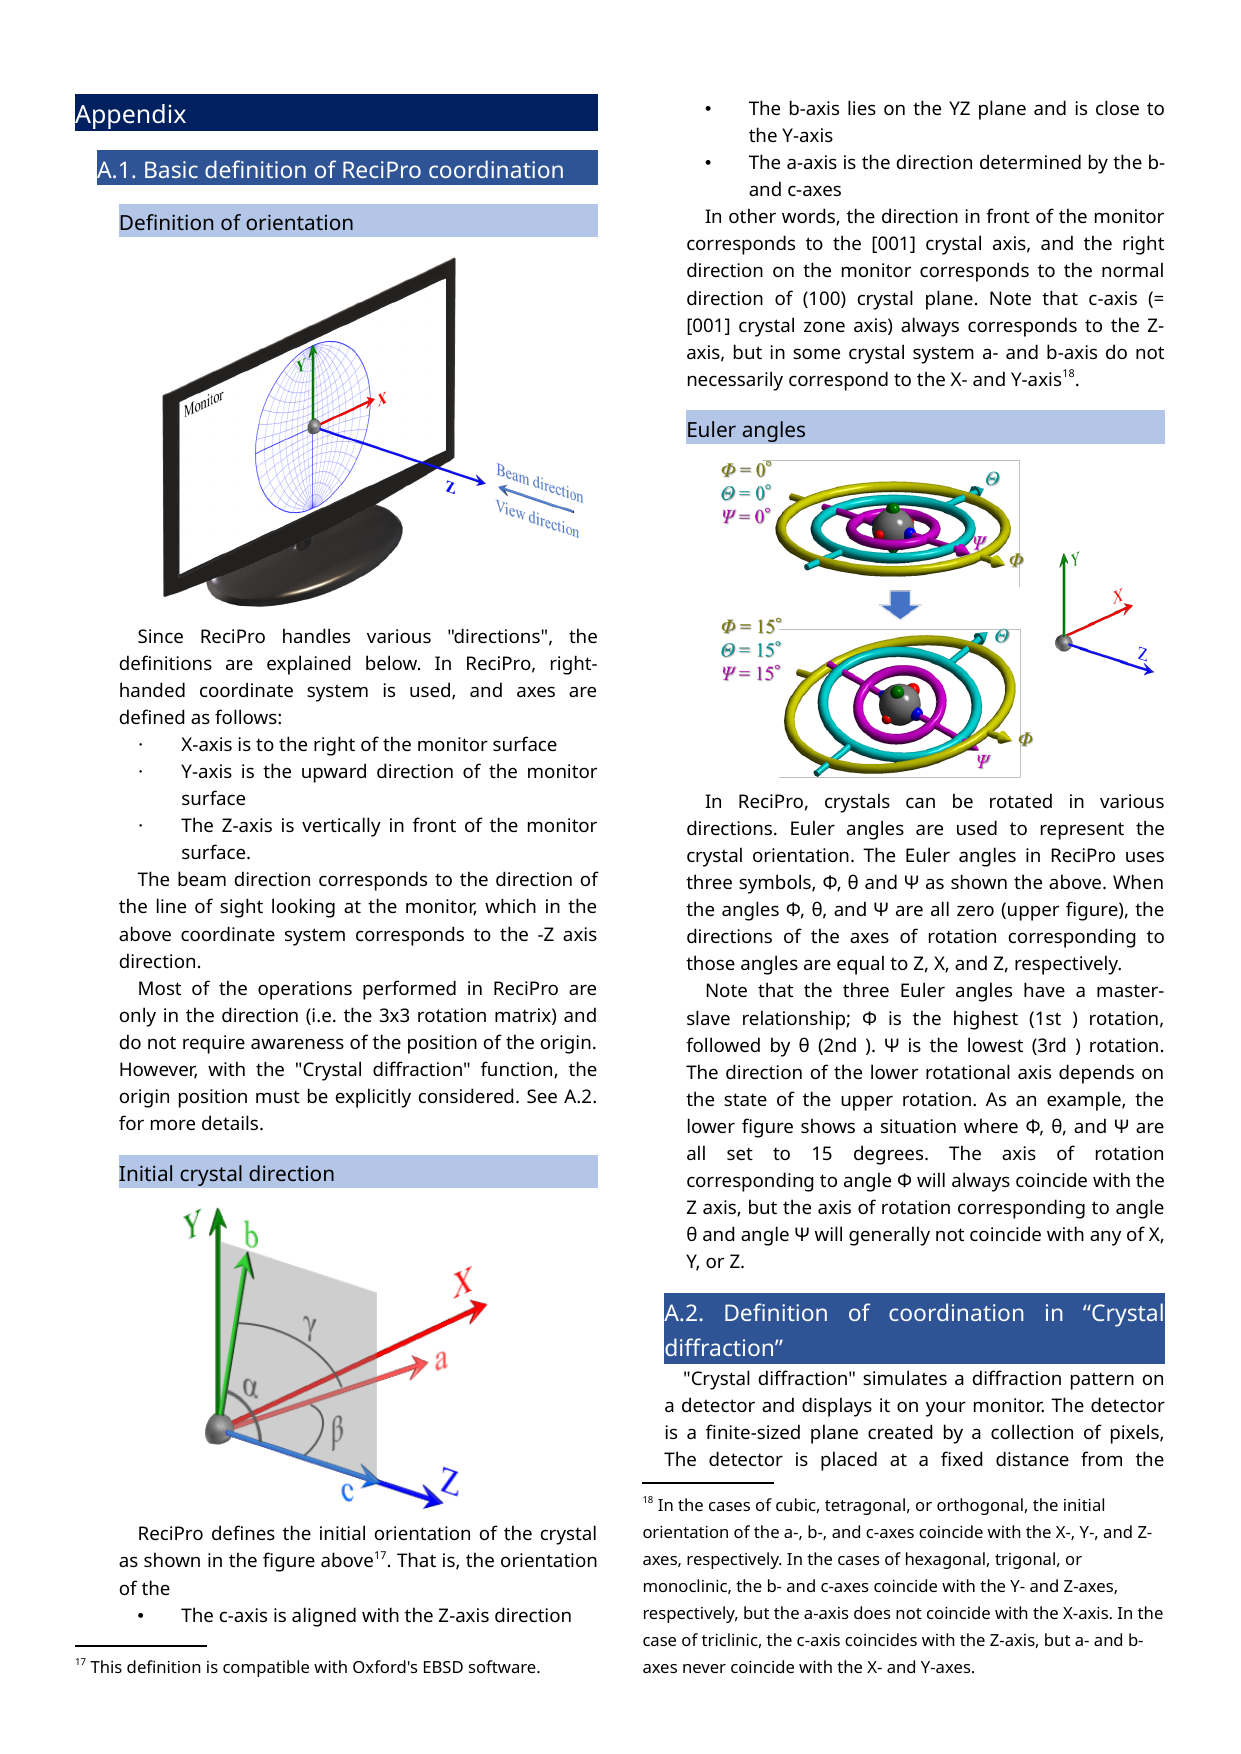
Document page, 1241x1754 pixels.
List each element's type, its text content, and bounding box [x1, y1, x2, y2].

text The beam direction corresponds to the direction of the line of sight looking at the monitor, which in the above coordinate system corresponds to the -Z axis direction. [119, 865, 598, 973]
text Note that the three Euler angles have a master-slave relationship; Φ is the highest (1st ) rotation, followed by θ (2nd ). Ψ is the lowest (3rd ) rotation. The direction of the lower rotational axis depends on the state of the upper rotation. As an example, the lower figure shows a situation where Φ, θ, and Ψ are all set to 15 degrees. The axis of rotation corresponding to angle Φ will always coincide with the Z axis, but the axis of rotation corresponding to angle θ and angle Ψ will generally not coincide with any of X, Y, or Z. [686, 976, 1165, 1274]
subtitle Definition of orientation [119, 204, 598, 237]
text Most of the operations performed in ReciPro are only in the direction (i.e. the 3x3 rotation matrix) and do not require awareness of the position of the origin. However, with the "Crystal diffraction" function, the origin position must be explicitly considered. See A.2. for more details. [119, 973, 598, 1136]
list The b-axis lies on the YZ plane and is close to the Y-axis [705, 94, 1165, 148]
list Y-axis is the upward direction of the monitor surface [137, 757, 598, 811]
subtitle Euler angles [686, 410, 1165, 444]
subtitle Appendix [75, 94, 598, 131]
subtitle A.1. Basic definition of ReciPro coordination [97, 150, 598, 185]
text In other words, the direction in front of the monitor corresponds to the [001] crystal axis, and the right direction on the monitor corresponds to the normal direction of (100) crystal plane. Note that c-axis (= [001] crystal zone axis) always corresponds to the Z-axis, but in some crystal system a- and b-axis do not necessarily correspond to the X- and Y-axis. [686, 202, 1165, 392]
list X-axis is to the right of the monitor surface [137, 730, 598, 757]
list The c-axis is aligned with the Z-axis direction [137, 1600, 598, 1627]
subtitle A.2. Definition of coordination in “Crystal diffraction” [664, 1293, 1165, 1364]
subtitle Initial crystal direction [119, 1155, 598, 1188]
list The a-axis is the direction determined by the b- and c-axes [705, 148, 1165, 202]
picture [116, 257, 594, 622]
picture [707, 450, 1166, 787]
list The Z-axis is vertically in front of the monitor surface. [137, 811, 598, 865]
picture [171, 1194, 508, 1519]
